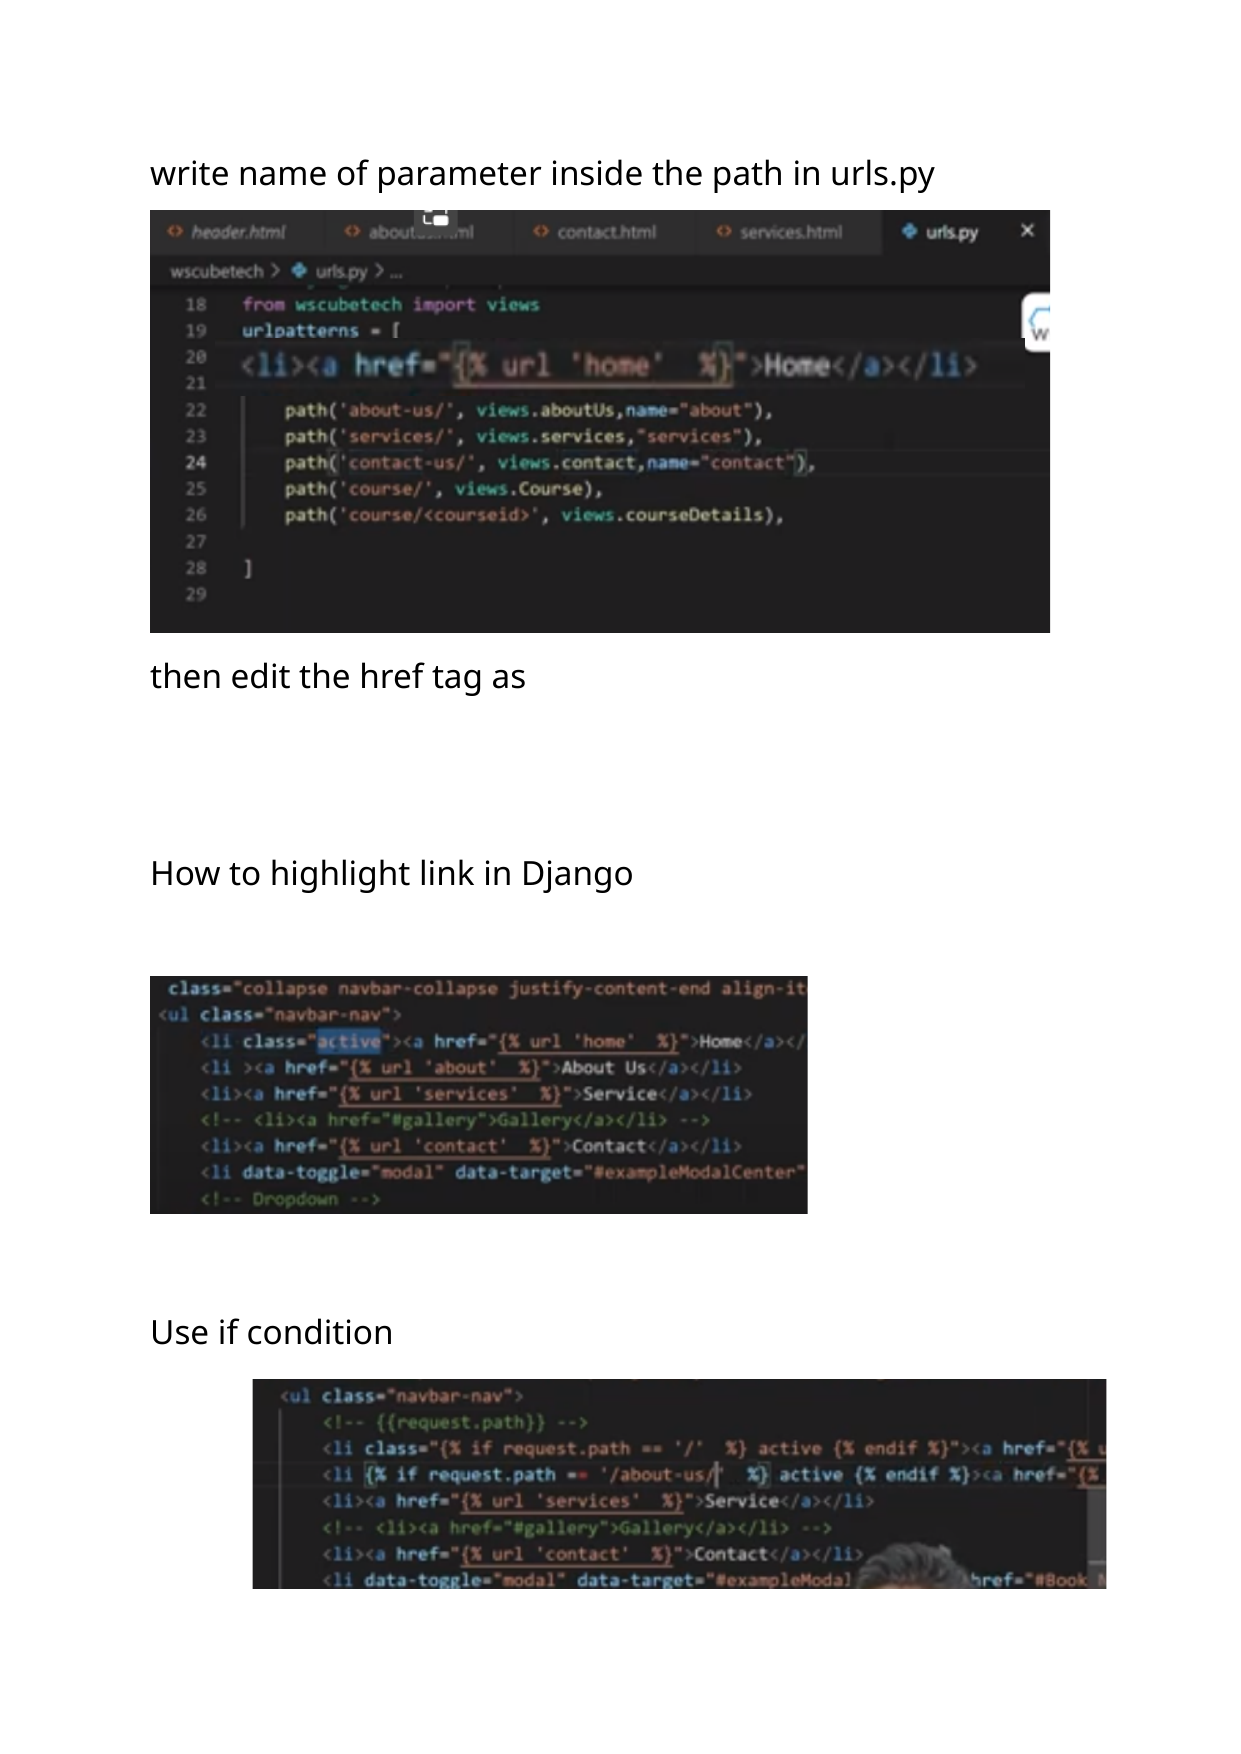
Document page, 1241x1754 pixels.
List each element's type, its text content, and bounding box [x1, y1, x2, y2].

text then edit the href tag as [150, 281, 1090, 698]
text write name of parameter inside the path in urls.py [150, 150, 1090, 195]
text Use if condition [150, 1309, 1090, 1354]
text How to highlight link in Django [150, 849, 1090, 895]
